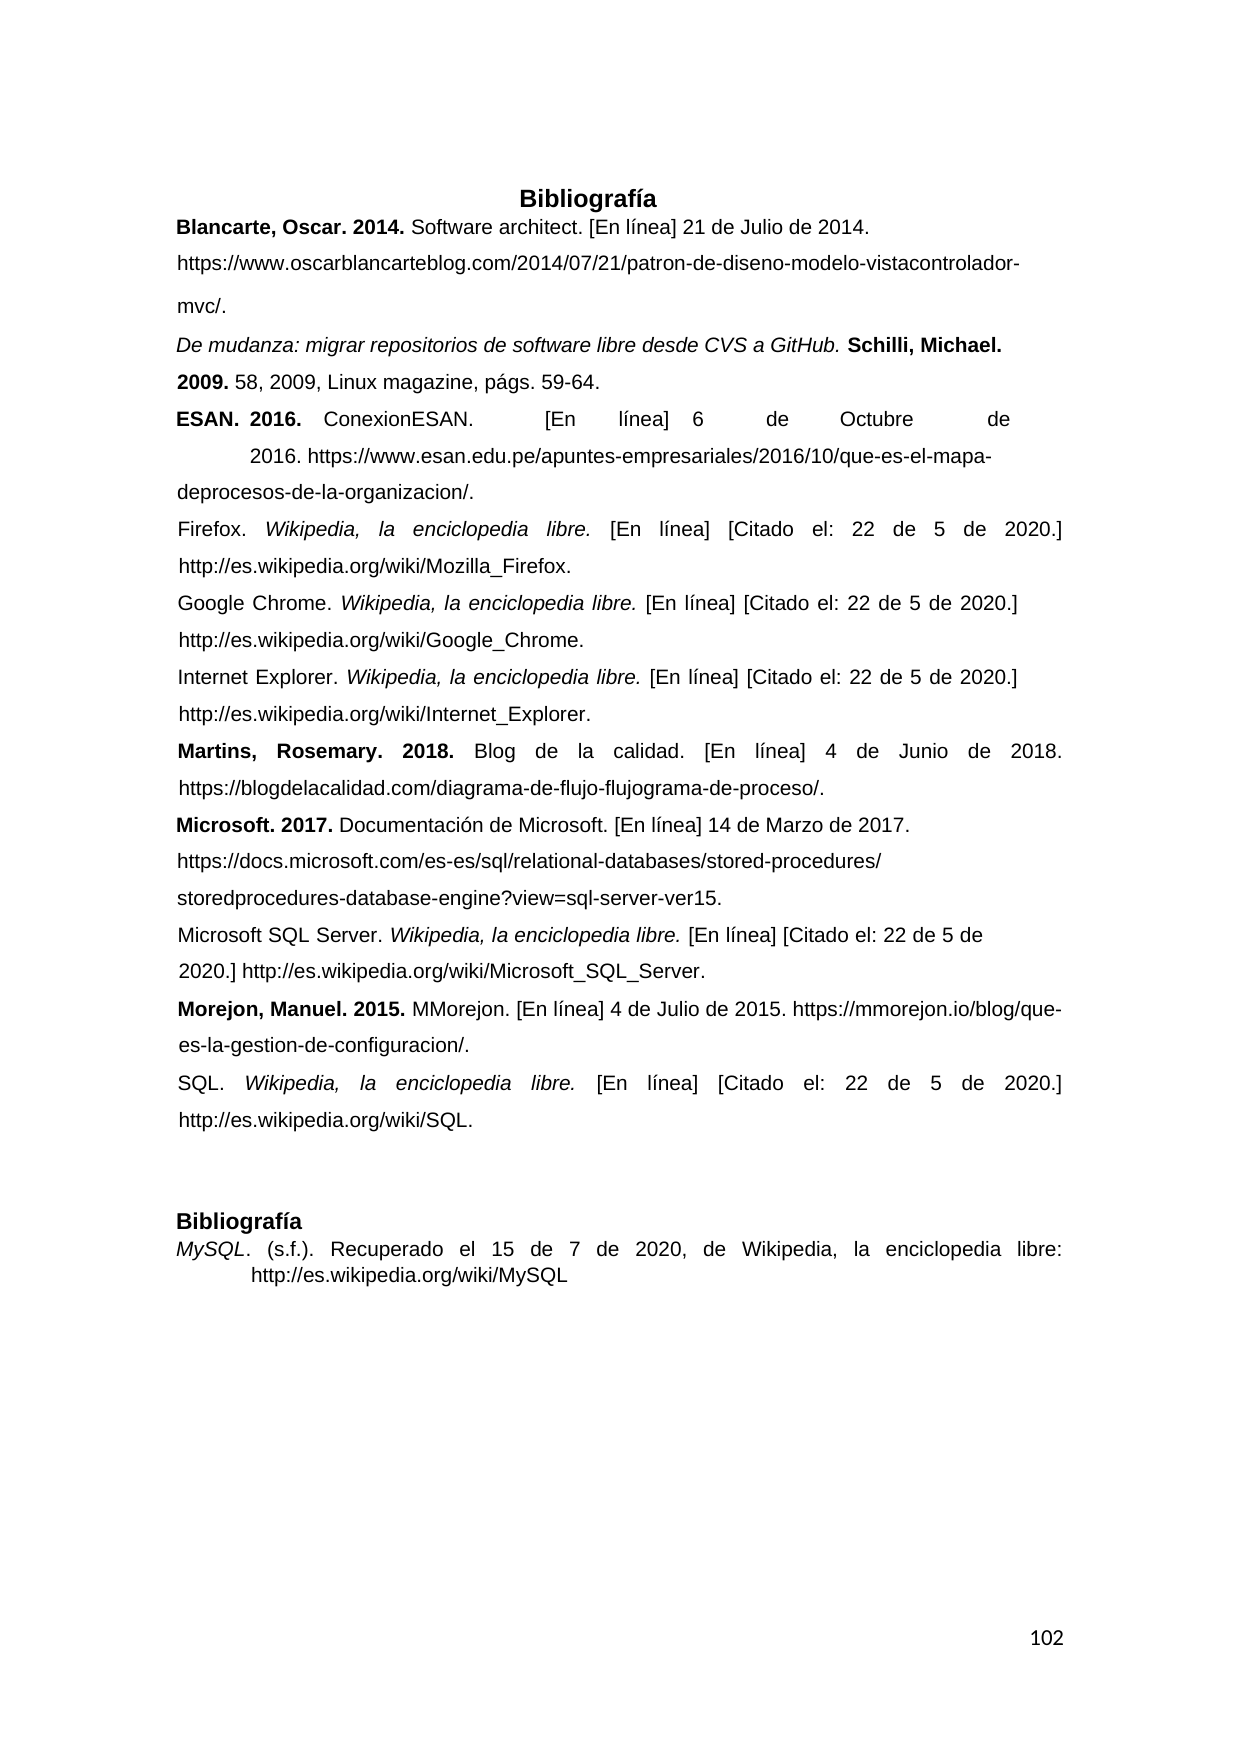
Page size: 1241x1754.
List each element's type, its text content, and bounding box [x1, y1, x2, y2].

text Martins, Rosemary. 2018. Blog de la calidad. [En línea] 4 de Junio de 2018. https://blogdelacalidad.com/diagrama-de-flujo-flujograma-de-proceso/. [177, 739, 1063, 800]
text Firefox. Wikipedia, la enciclopedia libre. [En línea] [Citado el: 22 de 5 de 2020.] http://es.wikipedia.org/wiki/Mozilla_Firefox. [177, 517, 1063, 577]
text Microsoft SQL Server. Wikipedia, la enciclopedia libre. [En línea] [Citado el: 22 de 5 de 2020.] http://es.wikipedia.org/wiki/Microsoft_SQL_Server. [177, 922, 983, 983]
text Blancarte, Oscar. 2014. Software architect. [En línea] 21 de Julio de 2014. https://www.oscarblancarteblog.com/2014/07/21/patron-de-diseno-modelo-vistacontrolador-mvc/. [176, 215, 1046, 318]
text SQL. Wikipedia, la enciclopedia libre. [En línea] [Citado el: 22 de 5 de 2020.] http://es.wikipedia.org/wiki/SQL. [177, 1071, 1063, 1132]
text Internet Explorer. Wikipedia, la enciclopedia libre. [En línea] [Citado el: 22 de 5 de 2020.] http://es.wikipedia.org/wiki/Internet_Explorer. [177, 665, 1018, 726]
text ESAN. 2016. ConexionESAN. [En línea] 6 de Octubre de 2016. https://www.esan.edu.pe/apuntes-empresariales/2016/10/que-es-el-mapa-deprocesos-de-la-organizacion/. [176, 407, 1046, 503]
subtitle Bibliografía [190, 184, 986, 213]
text Morejon, Manuel. 2015. MMorejon. [En línea] 4 de Julio de 2015. https://mmorejon.io/blog/que-es-la-gestion-de-configuracion/. [177, 996, 1063, 1057]
text Microsoft. 2017. Documentación de Microsoft. [En línea] 14 de Marzo de 2017. https://docs.microsoft.com/es-es/sql/relational-databases/stored-procedures/storedprocedures-database-engine?view=sql-server-ver15. [176, 813, 1046, 909]
text Google Chrome. Wikipedia, la enciclopedia libre. [En línea] [Citado el: 22 de 5 de 2020.] http://es.wikipedia.org/wiki/Google_Chrome. [177, 591, 1018, 652]
text De mudanza: migrar repositorios de software libre desde CVS a GitHub. Schilli, Michael. 2009. 58, 2009, Linux magazine, págs. 59-64. [176, 333, 1043, 394]
